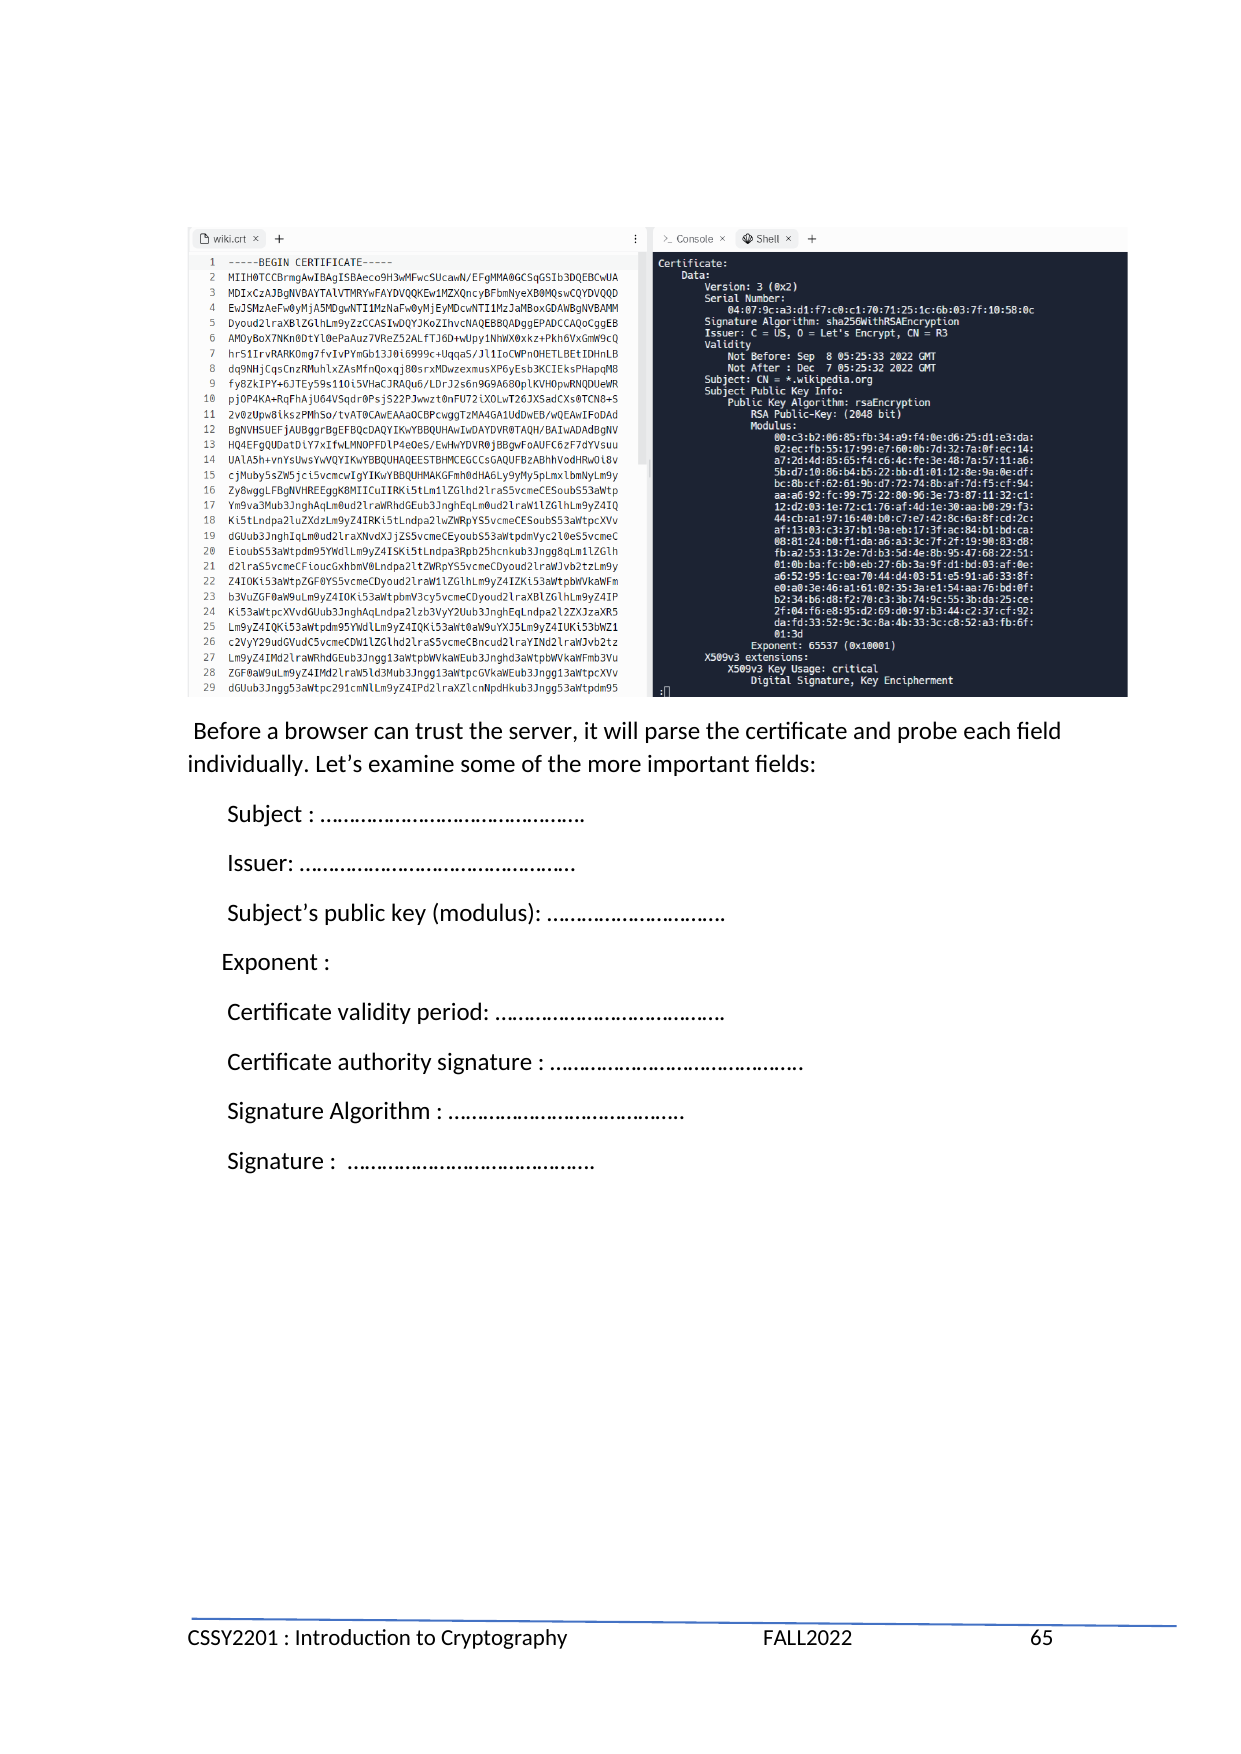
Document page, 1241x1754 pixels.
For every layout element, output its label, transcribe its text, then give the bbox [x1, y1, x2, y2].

text Signature : ……………………………………. [187, 1145, 1132, 1175]
text Certificate authority signature : …………………………………….. [187, 1046, 1132, 1076]
text Subject : ………………………………………. [187, 798, 1132, 828]
text Exponent : [187, 946, 1132, 977]
text Subject’s public key (modulus): …………………………. [187, 897, 1132, 927]
text Issuer: ………………………………………… [187, 847, 1132, 878]
text Certificate validity period: …………………………………. [187, 996, 1132, 1027]
text Signature Algorithm : ………………………………….. [187, 1095, 1132, 1126]
picture [187, 227, 1128, 697]
text Before a browser can trust the server, it will parse the certificate and probe each field individually. Let’s examine some of the more important fields: [187, 715, 1132, 779]
